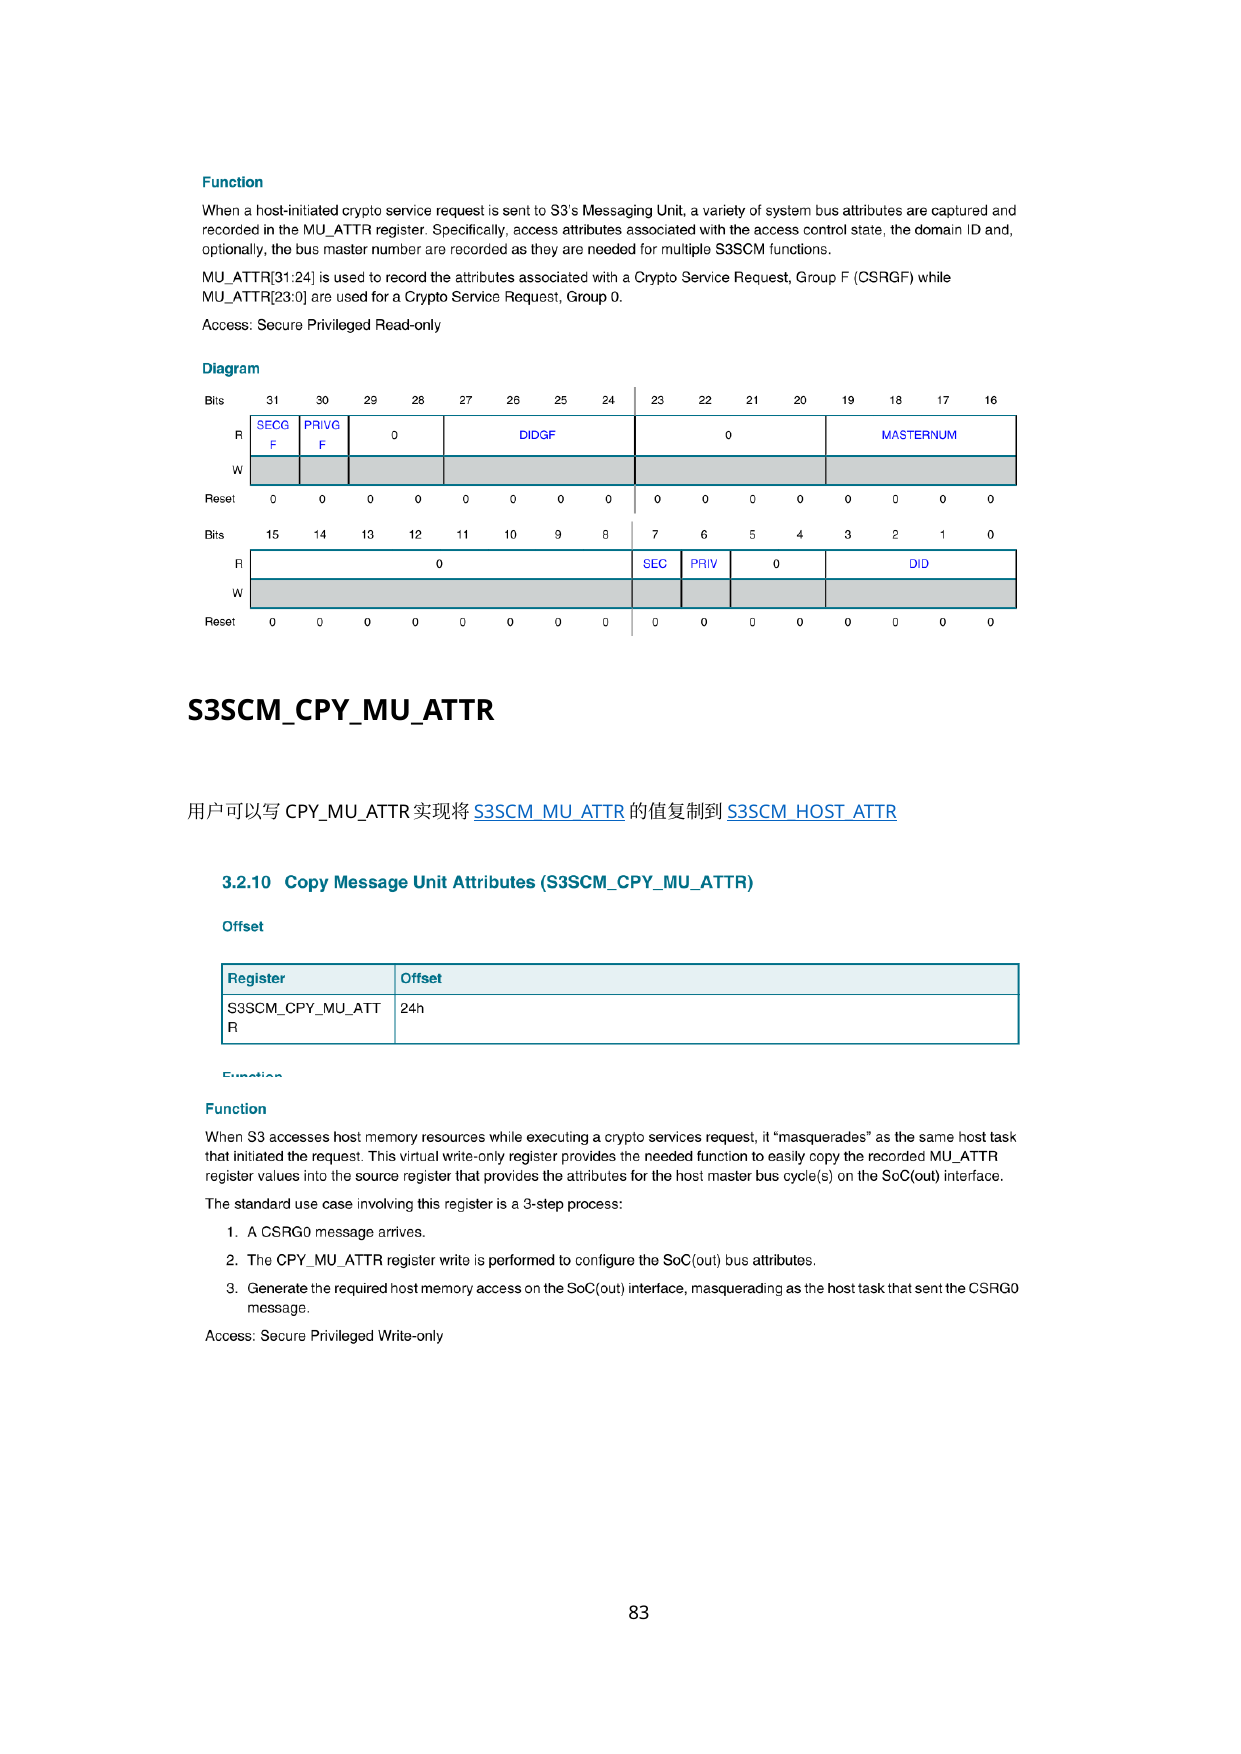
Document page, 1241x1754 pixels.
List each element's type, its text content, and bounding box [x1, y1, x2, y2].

subtitle S3SCM_CPY_MU_ATTR [187, 676, 1053, 741]
picture [187, 868, 1053, 1077]
picture [187, 1102, 1053, 1363]
text 用户可以写CPY_MU_ATTR实现将S3SCM_MU_ATTR 的值复制到S3SCM_HOST_ATTR [187, 794, 1053, 859]
picture [187, 167, 1053, 640]
